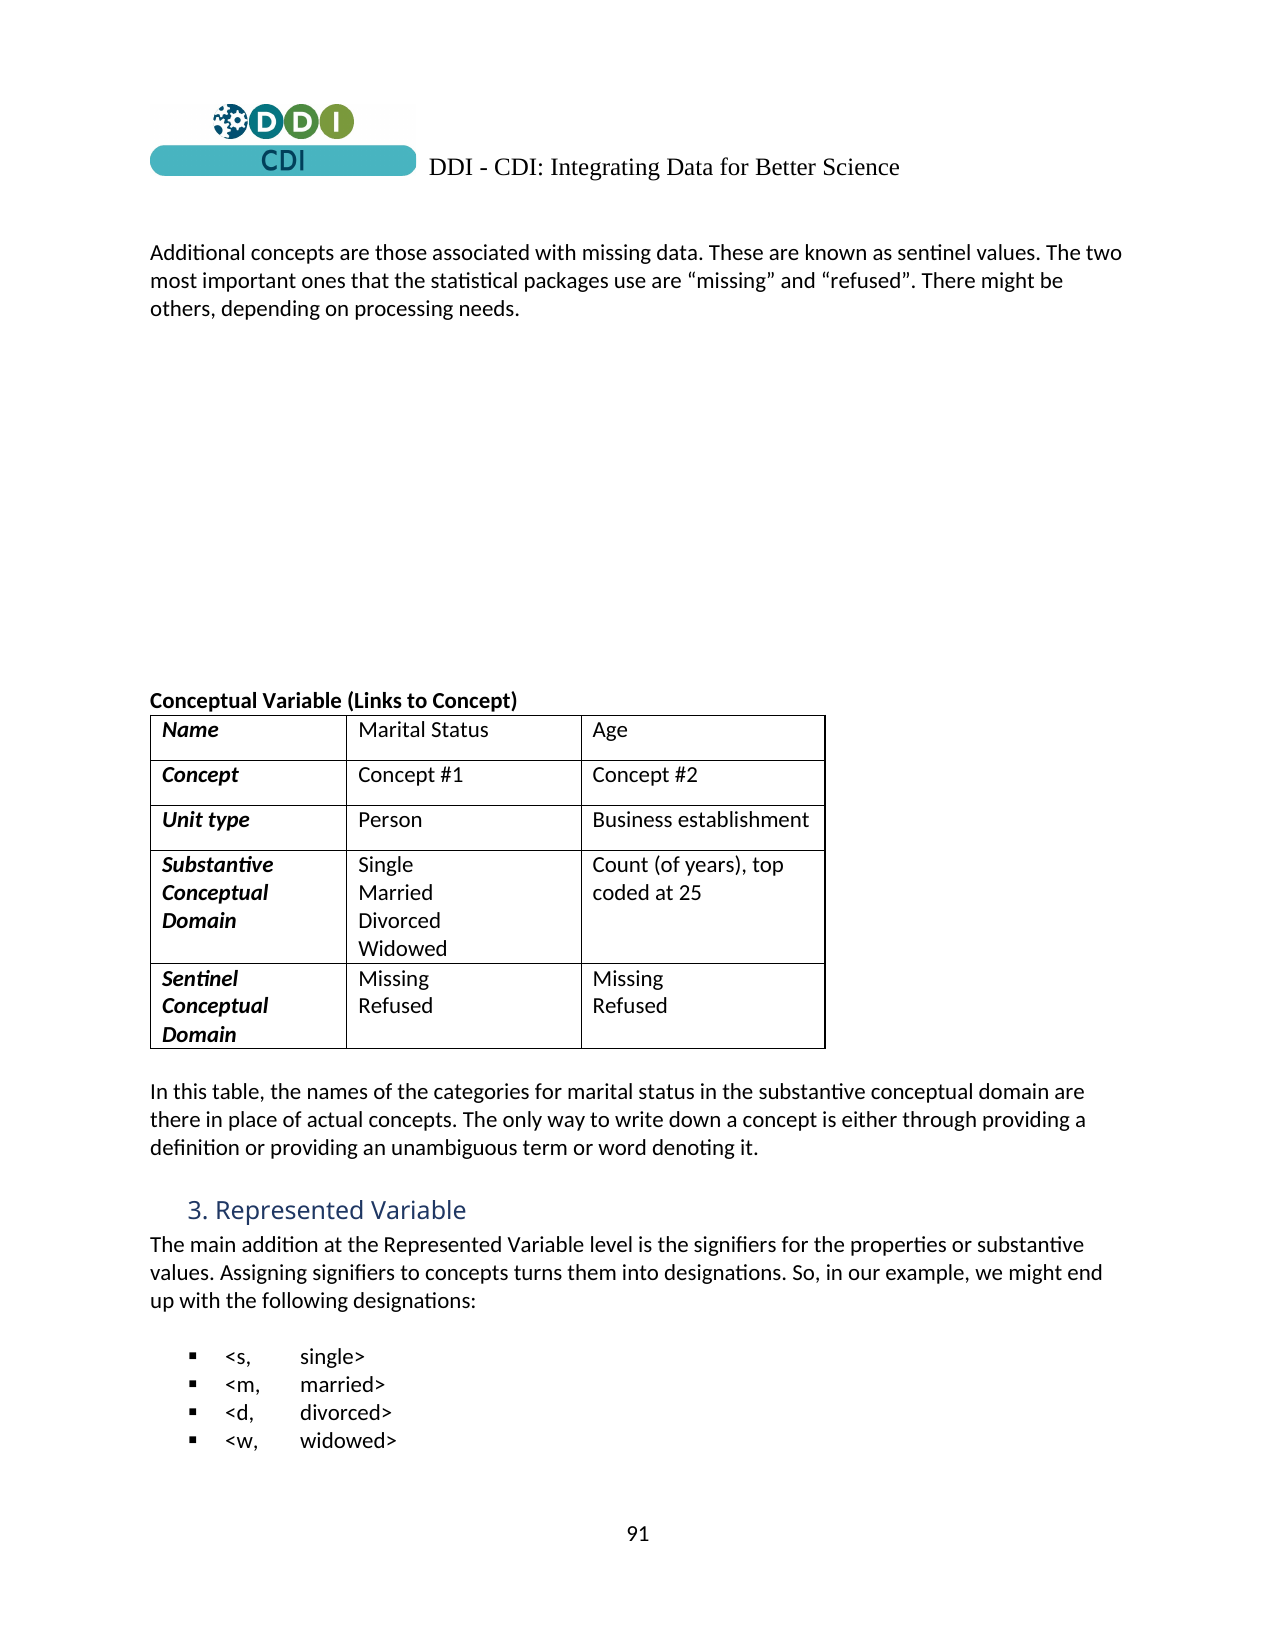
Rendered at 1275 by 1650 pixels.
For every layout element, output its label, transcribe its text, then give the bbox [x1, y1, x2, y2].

list <d, divorced> [187, 1398, 1125, 1426]
list <w, widowed> [187, 1426, 1125, 1454]
table_cell Concept [151, 761, 346, 804]
list <m, married> [187, 1370, 1125, 1398]
table_cell Substantive Conceptual Domain [151, 851, 346, 963]
table_cell Missing Refused [582, 964, 824, 1048]
table_header Age [582, 716, 824, 759]
subtitle 3. Represented Variable [187, 1193, 1125, 1227]
picture [150, 104, 417, 176]
text Conceptual Variable (Links to Concept) [150, 686, 1125, 714]
table_cell Person [347, 806, 581, 849]
table_cell Count (of years), top coded at 25 [582, 851, 824, 963]
table_header Marital Status [347, 716, 581, 759]
table_header Name [151, 716, 346, 759]
text In this table, the names of the categories for marital status in the substantive conceptual domain are there in place of actual concepts. The only way to write down a concept is either through providing a definition or providing an unambiguous term or word denoting it. [150, 1077, 1125, 1161]
table_cell Single Married Divorced Widowed [347, 851, 581, 963]
table_cell Missing Refused [347, 964, 581, 1048]
table_cell Unit type [151, 806, 346, 849]
list <s, single> [187, 1342, 1125, 1370]
text The main addition at the Represented Variable level is the signifiers for the properties or substantive values. Assigning signifiers to concepts turns them into designations. So, in our example, we might end up with the following designations: [150, 1230, 1125, 1314]
table_cell Sentinel Conceptual Domain [151, 964, 346, 1048]
table_cell Business establishment [582, 806, 824, 849]
table_cell Concept #2 [582, 761, 824, 804]
table_cell Concept #1 [347, 761, 581, 804]
text Additional concepts are those associated with missing data. These are known as sentinel values. The two most important ones that the statistical packages use are “missing” and “refused”. There might be others, depending on processing needs. [150, 238, 1125, 322]
